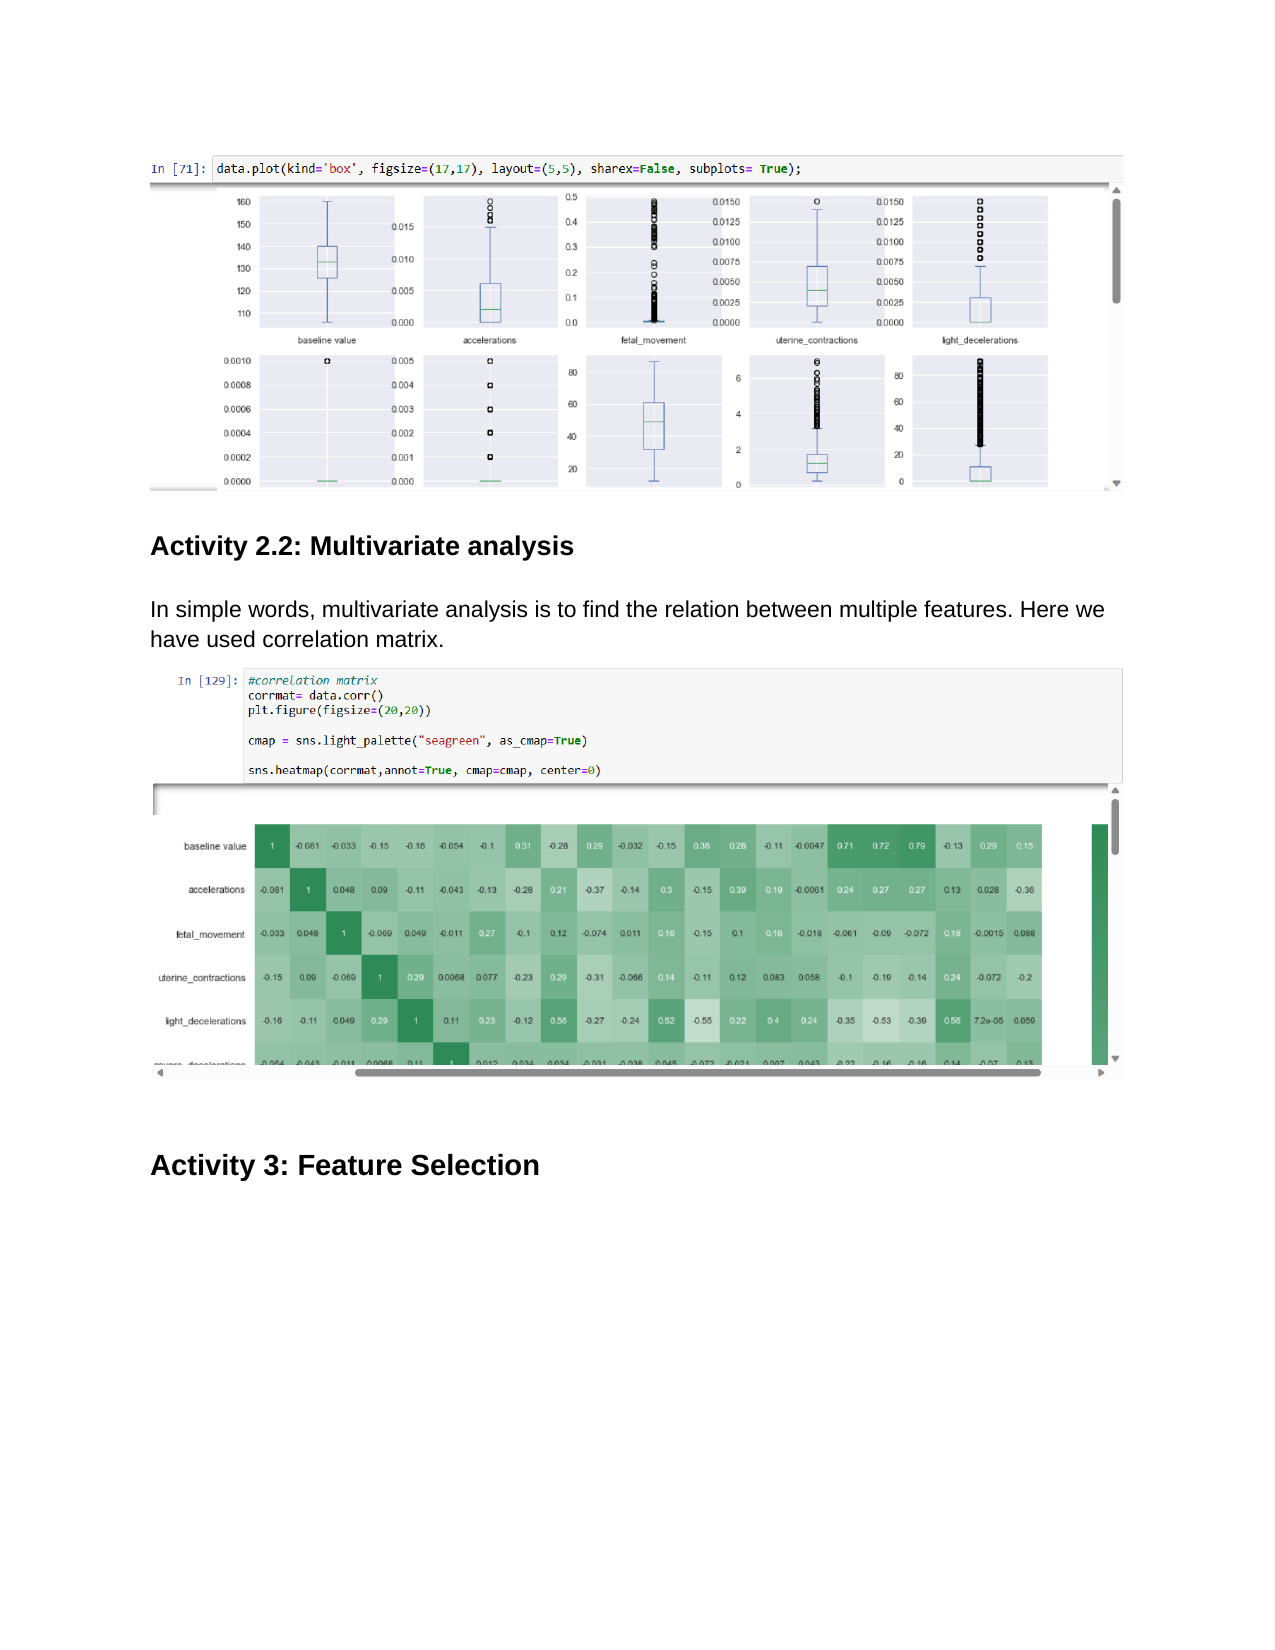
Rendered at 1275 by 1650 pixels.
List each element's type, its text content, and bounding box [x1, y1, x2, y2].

text Activity 3: Feature Selection [150, 1148, 1125, 1181]
picture [150, 656, 1125, 1084]
picture [150, 150, 1125, 496]
text Activity 2.2: Multivariate analysis [150, 530, 1125, 561]
text In simple words, multivariate analysis is to find the relation between multiple features. Here we have used correlation matrix. [150, 596, 1125, 653]
